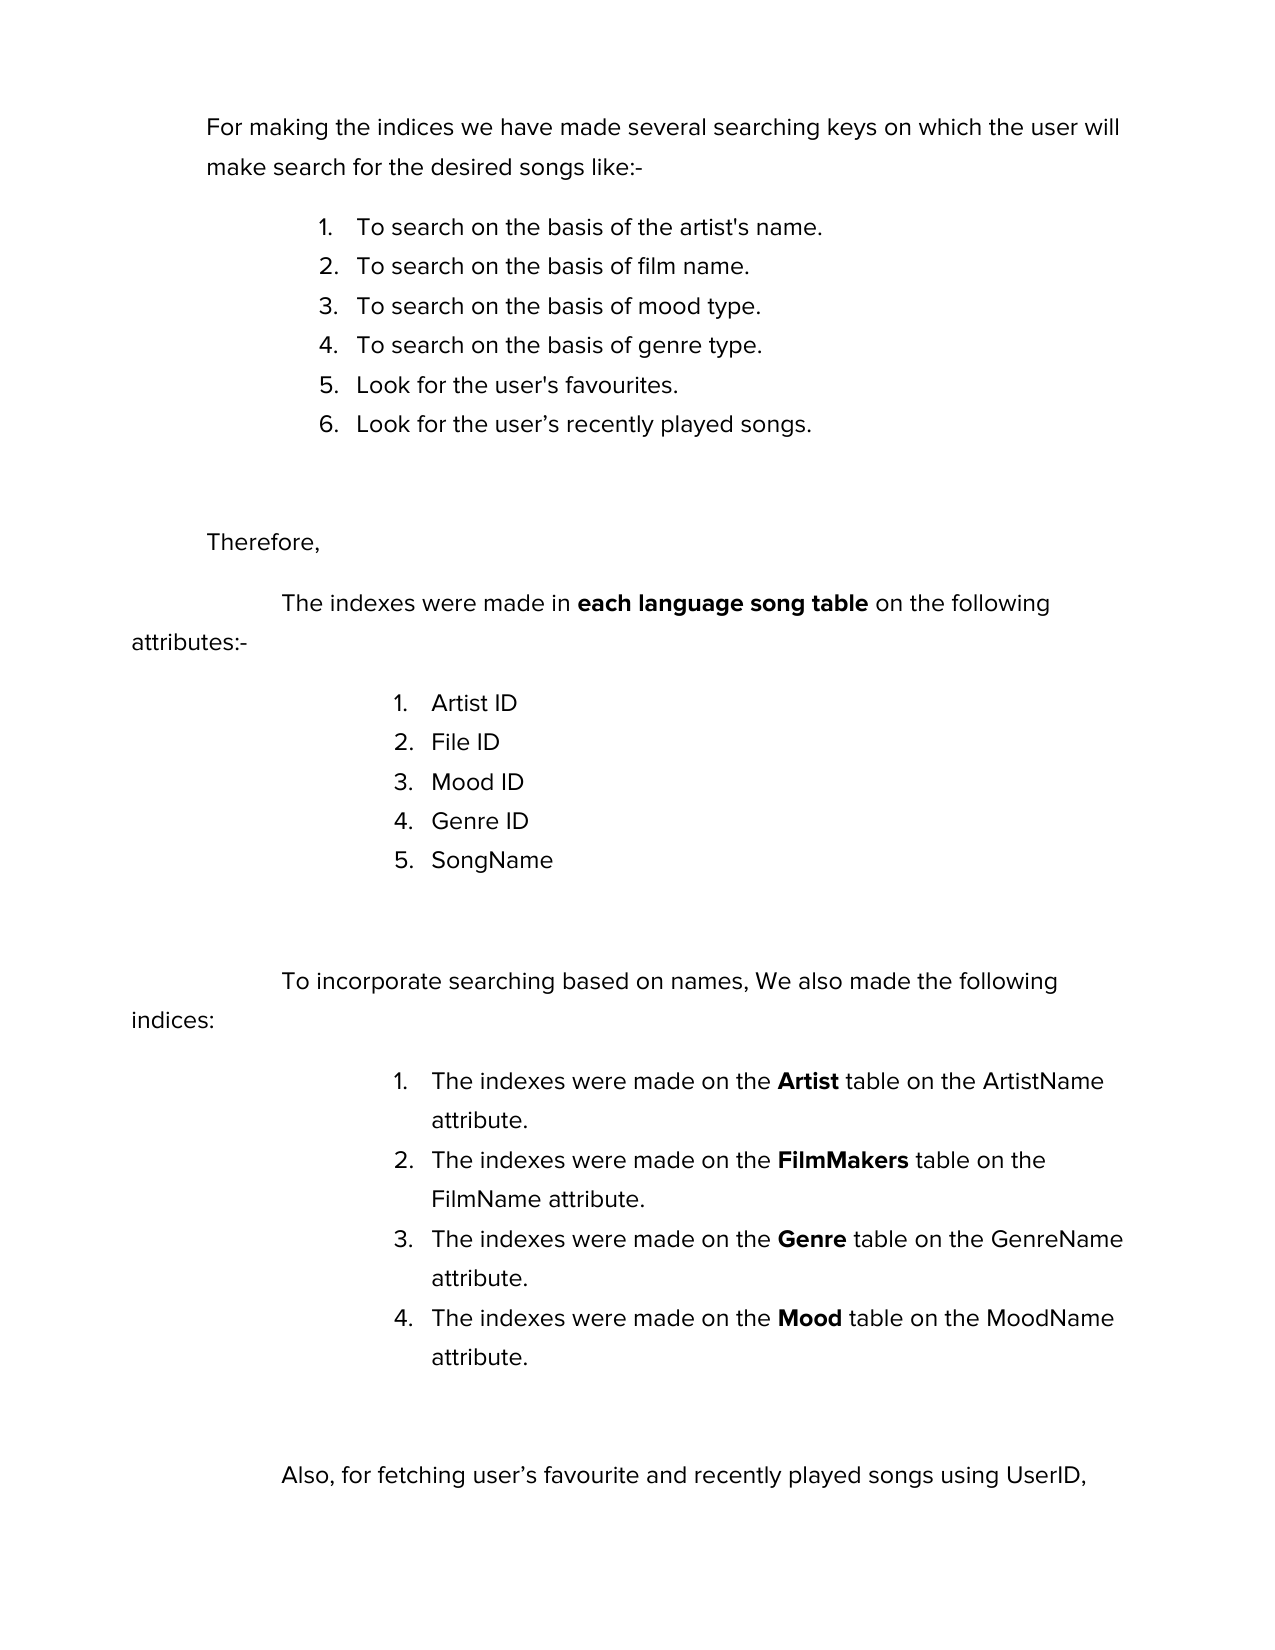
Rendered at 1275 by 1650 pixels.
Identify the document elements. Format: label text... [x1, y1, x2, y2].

text Therefore, [131, 528, 1125, 558]
text Also, for fetching user’s favourite and recently played songs using UserID, [131, 1461, 1125, 1491]
list The indexes were made on the FilmMakers table on the FilmName attribute. [394, 1145, 1125, 1215]
list The indexes were made on the Genre table on the GenreName attribute. [394, 1224, 1125, 1294]
list Look for the user's favourites. [319, 370, 1125, 401]
list To search on the basis of film name. [319, 252, 1125, 282]
list To search on the basis of mood type. [319, 291, 1125, 322]
list File ID [394, 727, 1125, 758]
list SongName [394, 846, 1125, 876]
text For making the indices we have made several searching keys on which the user will make search for the desired songs like:- [206, 112, 1125, 182]
list To search on the basis of the artist's name. [319, 212, 1125, 243]
text To incorporate searching based on names, We also made the following indices: [131, 966, 1125, 1036]
text The indexes were made in each language song table on the following attributes:- [131, 588, 1125, 658]
list Artist ID [394, 688, 1125, 718]
list Genre ID [394, 806, 1125, 837]
list Look for the user’s recently played songs. [319, 410, 1125, 440]
list Mood ID [394, 767, 1125, 797]
list The indexes were made on the Mood table on the MoodName attribute. [394, 1303, 1125, 1373]
list The indexes were made on the Artist table on the ArtistName attribute. [394, 1066, 1125, 1136]
list To search on the basis of genre type. [319, 331, 1125, 361]
